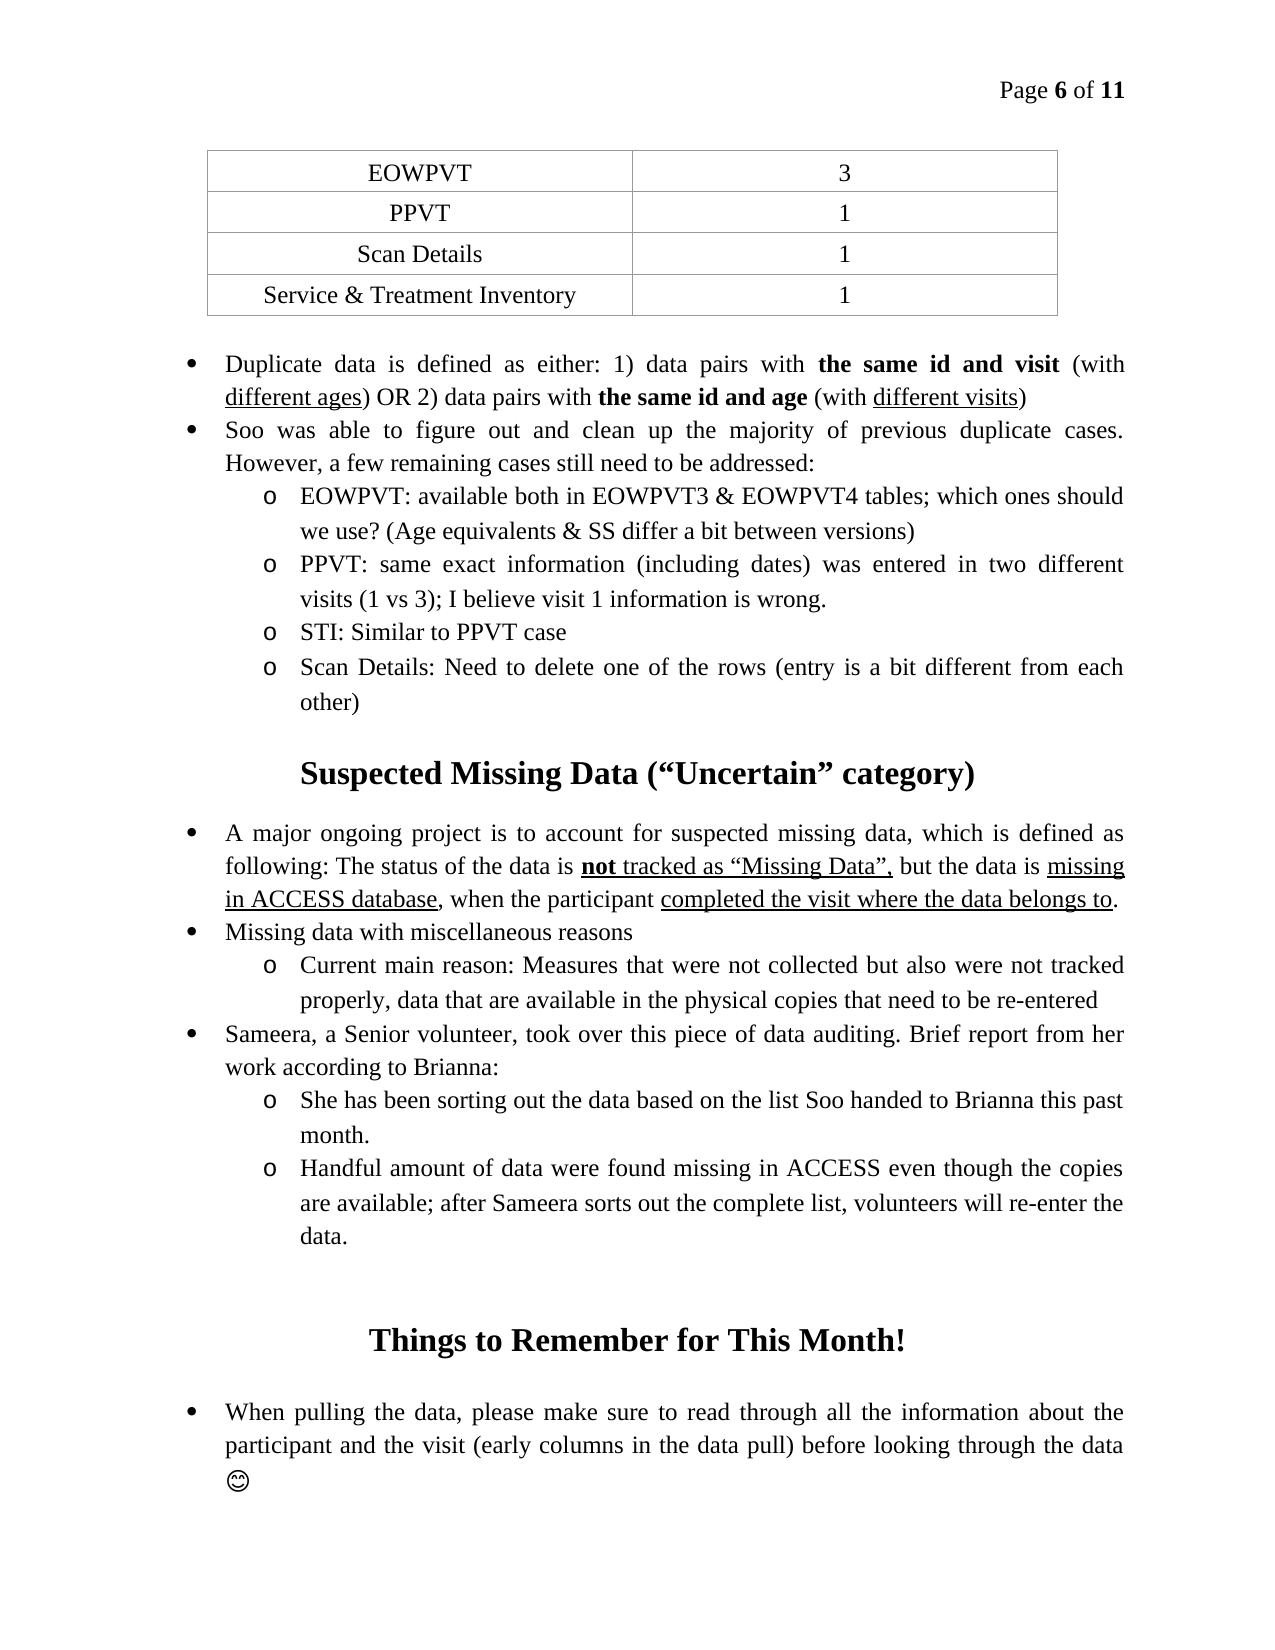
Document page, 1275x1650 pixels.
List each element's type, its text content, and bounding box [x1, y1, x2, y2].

list EOWPVT: available both in EOWPVT3 & EOWPVT4 tables; which ones should we use? (Age equivalents & SS differ a bit between versions) [262, 481, 1125, 544]
table_cell 1 [633, 233, 1057, 273]
list She has been sorting out the data based on the list Soo handed to Brianna this past month. [262, 1085, 1125, 1148]
list STI: Similar to PPVT case [262, 617, 1125, 648]
table_cell 3 [633, 151, 1057, 191]
text Suspected Missing Data (“Uncertain” category) [150, 753, 1125, 792]
list Duplicate data is defined as either: 1) data pairs with the same id and visit (with different ages) OR 2) data pairs with the same id and age (with different visits) [187, 349, 1125, 410]
list PPVT: same exact information (including dates) was entered in two different visits (1 vs 3); I believe visit 1 information is wrong. [262, 549, 1125, 613]
table_cell 1 [633, 192, 1057, 232]
list Scan Details: Need to delete one of the rows (entry is a bit different from each other) [262, 652, 1125, 716]
list Sameera, a Senior volunteer, took over this piece of data auditing. Brief report from her work according to Brianna: [187, 1019, 1125, 1080]
list Current main reason: Measures that were not collected but also were not tracked properly, data that are available in the physical copies that need to be re-entered [262, 951, 1125, 1014]
list Soo was able to figure out and clean up the majority of previous duplicate cases. However, a few remaining cases still need to be addressed: [187, 415, 1125, 476]
list Missing data with miscellaneous reasons [187, 917, 1125, 946]
table_cell EOWPVT [208, 151, 632, 191]
list When pulling the data, please make sure to read through all the information about the participant and the visit (early columns in the data pull) before looking through the data 😊 [187, 1397, 1125, 1498]
list Handful amount of data were found missing in ACCESS even though the copies are available; after Sameera sorts out the complete list, volunteers will re-enter the data. [262, 1153, 1125, 1250]
table_cell Service & Treatment Inventory [208, 275, 632, 314]
table_cell Scan Details [208, 233, 632, 273]
list A major ongoing project is to account for suspected missing data, which is defined as following: The status of the data is not tracked as “Missing Data”, but the data is missing in ACCESS database, when the participant completed the visit where the data belongs to. [187, 818, 1125, 913]
text Things to Remember for This Month! [150, 1320, 1125, 1358]
table_cell 1 [633, 275, 1057, 314]
table_cell PPVT [208, 192, 632, 232]
